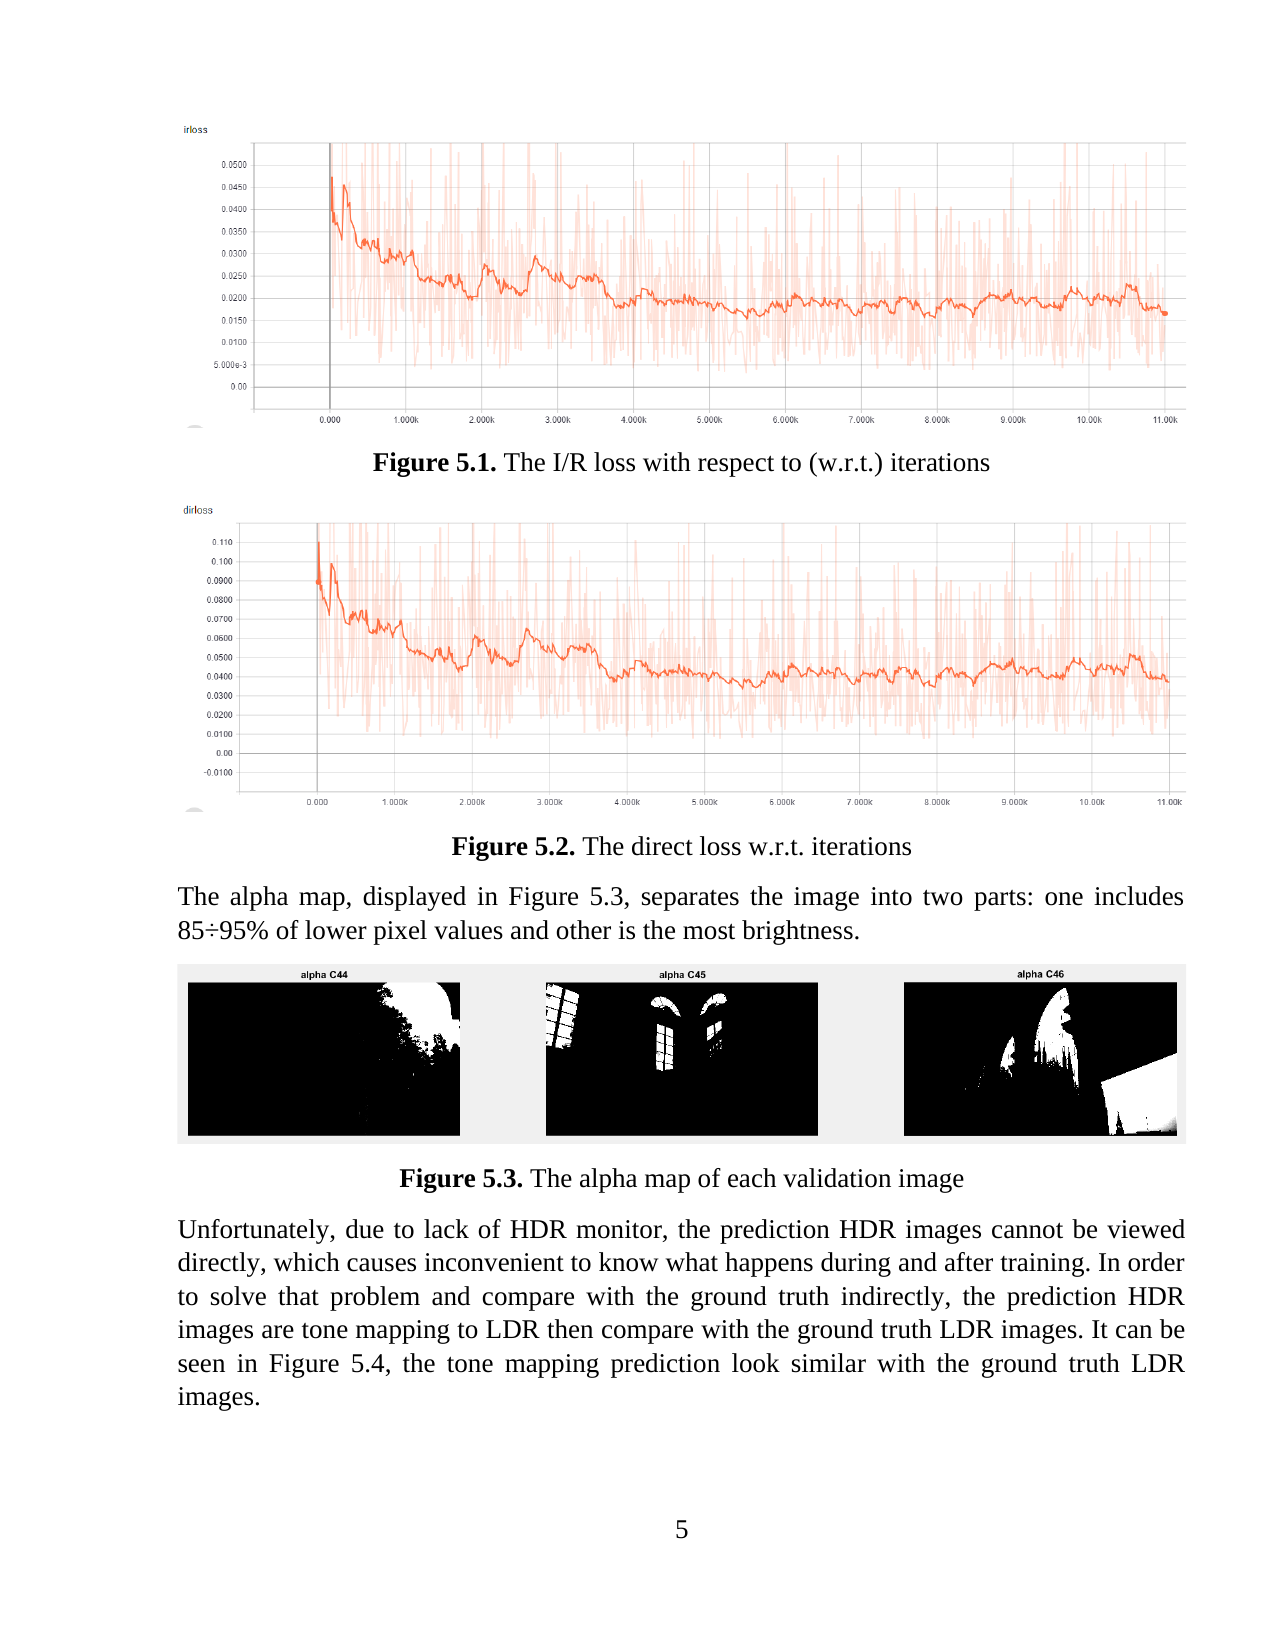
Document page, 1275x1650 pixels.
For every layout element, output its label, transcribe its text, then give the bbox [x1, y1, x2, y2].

picture [177, 496, 1187, 812]
text Figure 5.1. The I/R loss with respect to (w.r.t.) iterations [177, 446, 1186, 477]
text The alpha map, displayed in Figure 5.3, separates the image into two parts: one includes 85÷95% of lower pixel values and other is the most brightness. [177, 881, 1186, 945]
picture [177, 964, 1187, 1144]
text Figure 5.3. The alpha map of each validation image [177, 1163, 1186, 1194]
text Unfortunately, due to lack of HDR monitor, the prediction HDR images cannot be viewed directly, which causes inconvenient to know what happens during and after training. In order to solve that problem and compare with the ground truth indirectly, the prediction HDR images are tone mapping to LDR then compare with the ground truth LDR images. It can be seen in Figure 5.4, the tone mapping prediction look similar with the ground truth LDR images. [177, 1213, 1186, 1412]
picture [177, 118, 1187, 428]
text Figure 5.2. The direct loss w.r.t. iterations [177, 830, 1186, 861]
